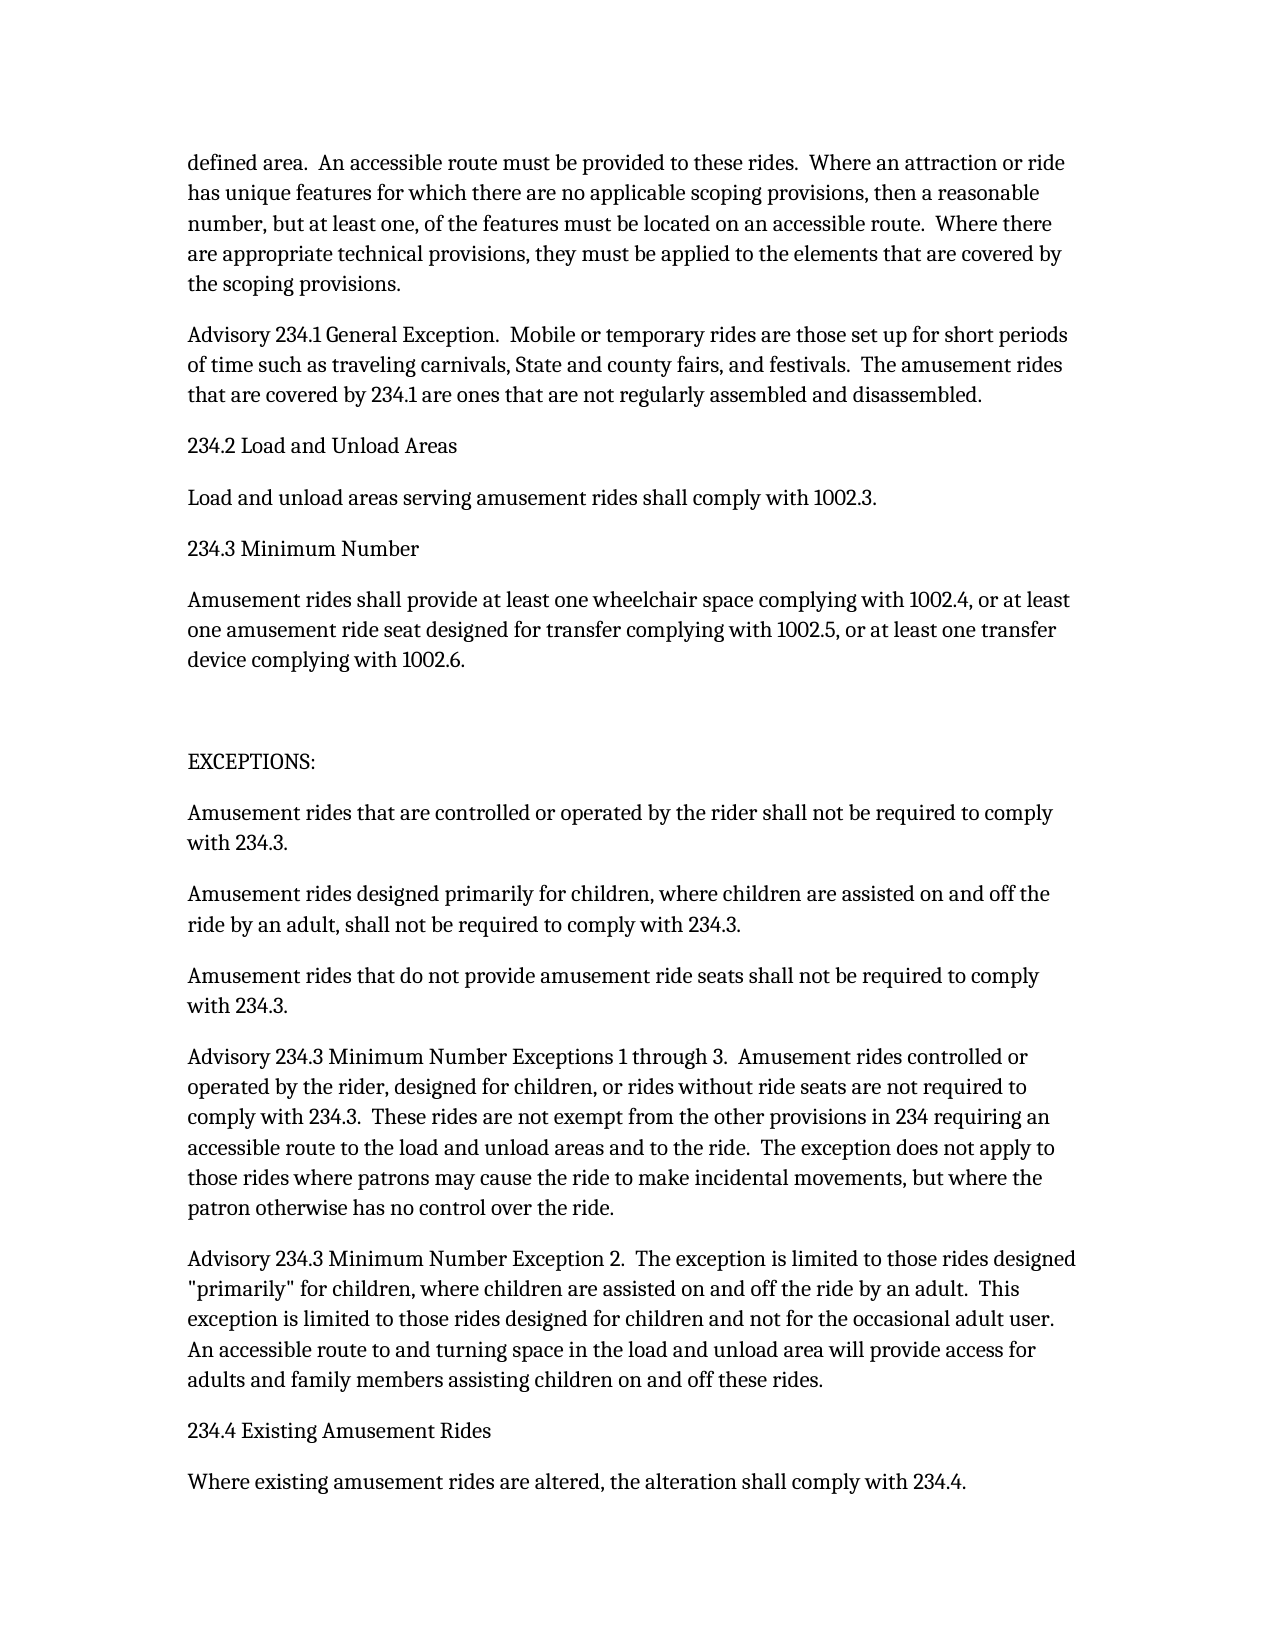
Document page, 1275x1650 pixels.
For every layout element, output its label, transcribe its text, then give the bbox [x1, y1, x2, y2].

text Load and unload areas serving amusement rides shall comply with 1002.3. [187, 484, 1087, 511]
text Advisory 234.3 Minimum Number Exception 2. The exception is limited to those rides designed "primarily" for children, where children are assisted on and off the ride by an adult. This exception is limited to those rides designed for children and not for the occasional adult user. An accessible route to and turning space in the load and unload area will provide access for adults and family members assisting children on and off these rides. [187, 1246, 1087, 1393]
text 234.3 Minimum Number [187, 535, 1087, 562]
text Advisory 234.3 Minimum Number Exceptions 1 through 3. Amusement rides controlled or operated by the rider, designed for children, or rides without ride seats are not required to comply with 234.3. These rides are not exempt from the other provisions in 234 requiring an accessible route to the load and unload areas and to the ride. The exception does not apply to those rides where patrons may cause the ride to make incidental movements, but where the patron otherwise has no control over the ride. [187, 1044, 1087, 1221]
text 234.4 Existing Amusement Rides [187, 1418, 1087, 1444]
text Amusement rides designed primarily for children, where children are assisted on and off the ride by an adult, shall not be required to comply with 234.3. [187, 881, 1087, 938]
text Amusement rides that do not provide amusement ride seats shall not be required to comply with 234.3. [187, 962, 1087, 1019]
text EXCEPTIONS: [187, 749, 1087, 775]
text Amusement rides shall provide at least one wheelchair space complying with 1002.4, or at least one amusement ride seat designed for transfer complying with 1002.5, or at least one transfer device complying with 1002.6. [187, 586, 1087, 673]
text Advisory 234.1 General Exception. Mobile or temporary rides are those set up for short periods of time such as traveling carnivals, State and county fairs, and festivals. The amusement rides that are covered by 234.1 are ones that are not regularly assembled and disassembled. [187, 322, 1087, 409]
text Where existing amusement rides are altered, the alteration shall comply with 234.4. [187, 1469, 1087, 1495]
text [187, 150, 1087, 297]
text 234.2 Load and Unload Areas [187, 433, 1087, 460]
text Amusement rides that are controlled or operated by the rider shall not be required to comply with 234.3. [187, 800, 1087, 857]
